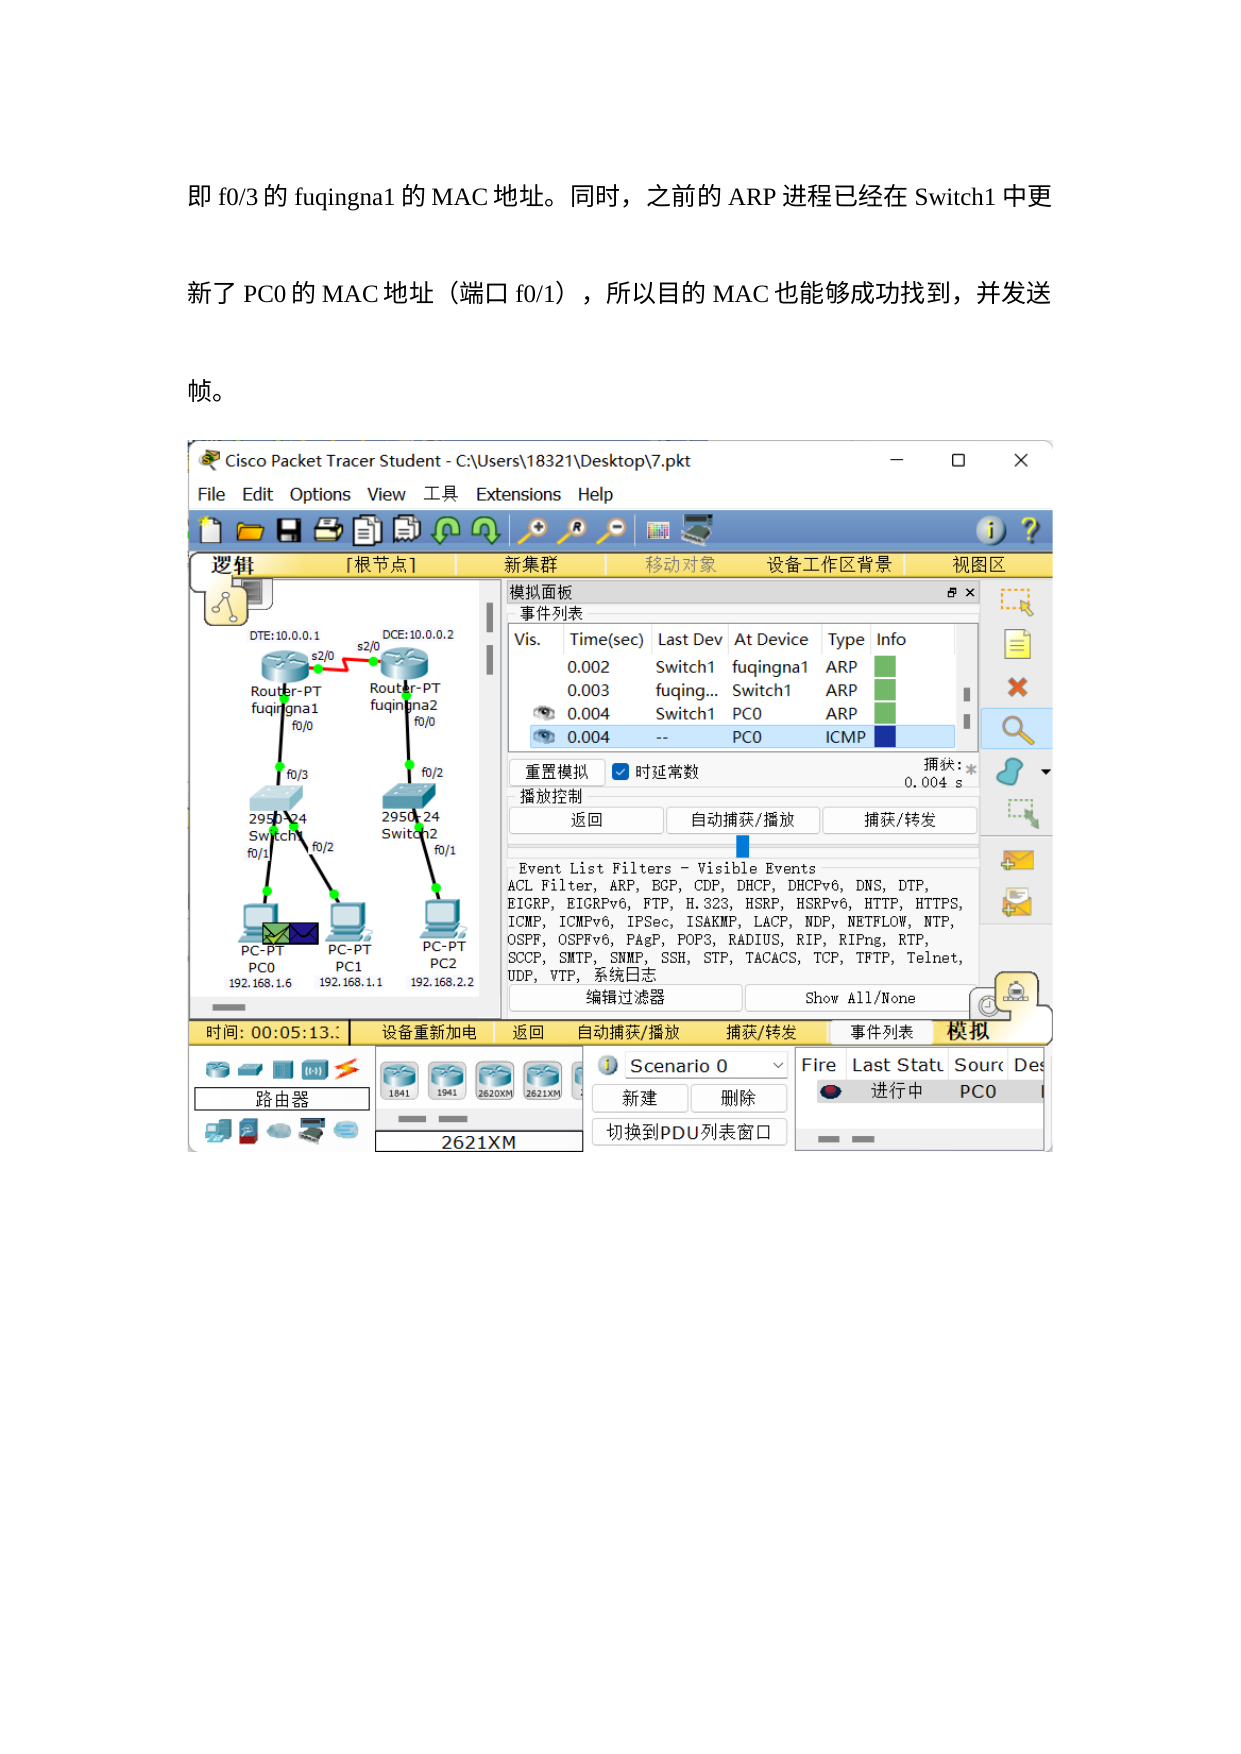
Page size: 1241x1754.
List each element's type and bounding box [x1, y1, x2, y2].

text [187, 162, 1053, 422]
picture [187, 440, 1053, 1152]
